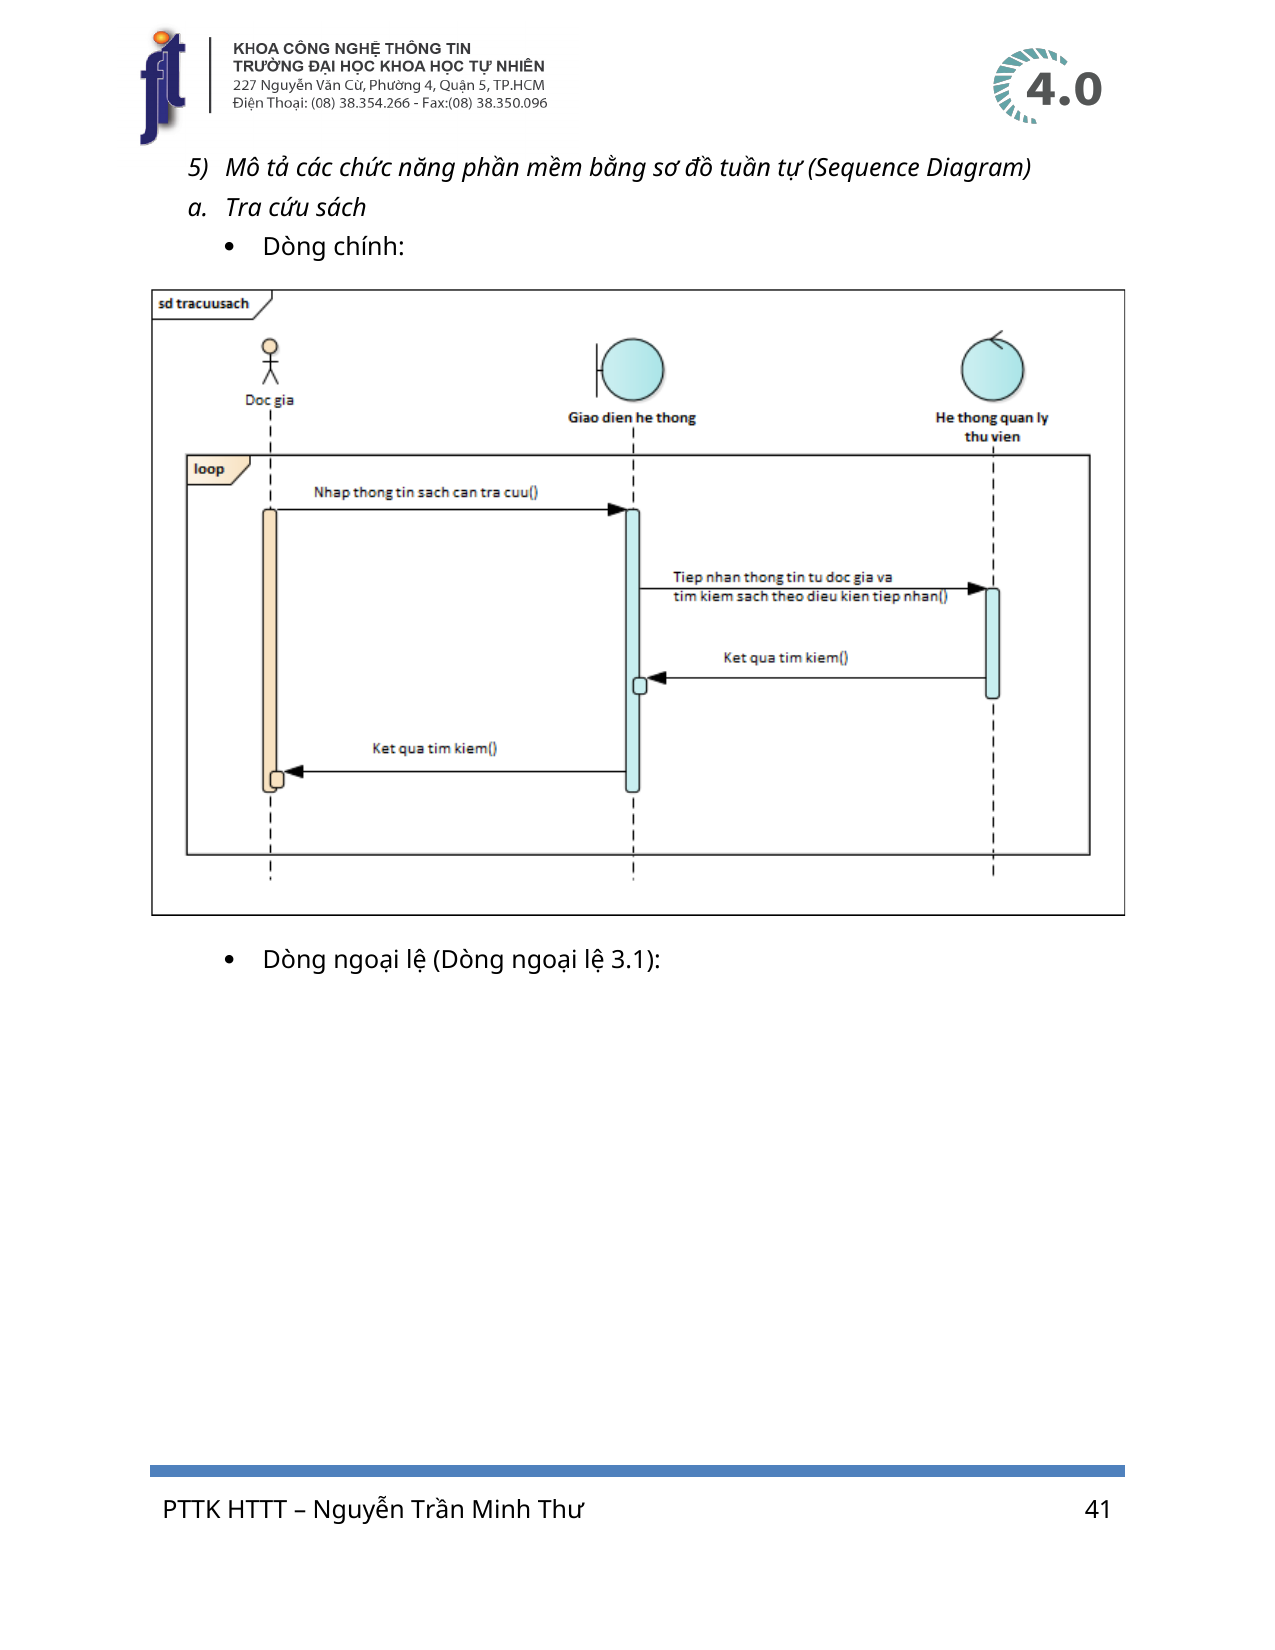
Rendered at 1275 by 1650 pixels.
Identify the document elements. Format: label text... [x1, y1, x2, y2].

list Tra cứu sách [187, 189, 1125, 223]
picture [985, 41, 1108, 127]
list Dòng ngoại lệ (Dòng ngoại lệ 3.1): [225, 941, 1125, 975]
list Dòng chính: [225, 228, 1125, 262]
picture [150, 288, 1125, 916]
picture [117, 21, 580, 167]
list Mô tả các chức năng phần mềm bằng sơ đồ tuần tự (Sequence Diagram) [187, 150, 1125, 184]
